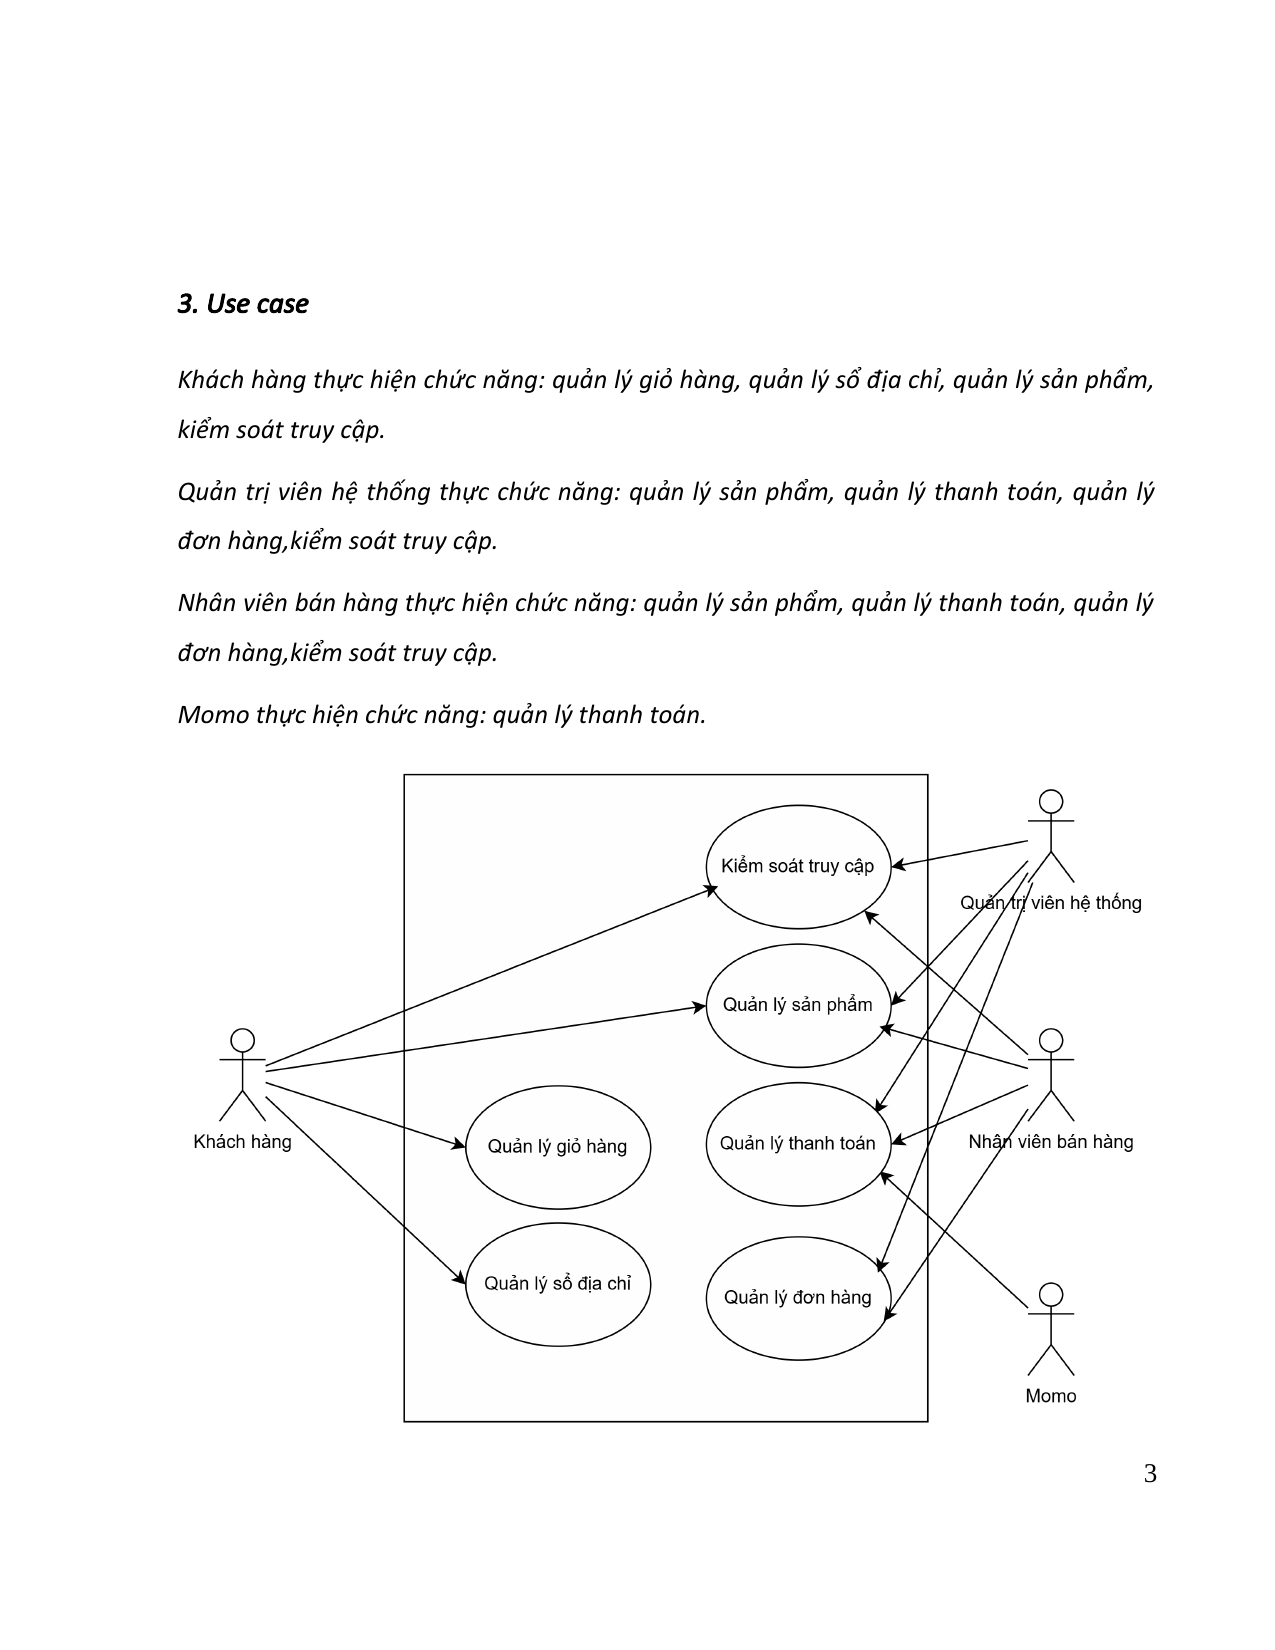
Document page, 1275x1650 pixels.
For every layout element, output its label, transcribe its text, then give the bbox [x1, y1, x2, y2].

subtitle 3. Use case [177, 284, 1157, 320]
text Nhân viên bán hàng thực hiện chức năng: quản lý sản phẩm, quản lý thanh toán, quản lý đơn hàng,kiểm soát truy cập. [177, 586, 1157, 668]
text Momo thực hiện chức năng: quản lý thanh toán. [177, 697, 1157, 730]
text Quản trị viên hệ thống thực chức năng: quản lý sản phẩm, quản lý thanh toán, quản lý đơn hàng,kiểm soát truy cập. [177, 474, 1157, 557]
text Khách hàng thực hiện chức năng: quản lý giỏ hàng, quản lý sổ địa chỉ, quản lý sản phẩm, kiểm soát truy cập. [177, 363, 1157, 445]
picture [177, 758, 1158, 1439]
